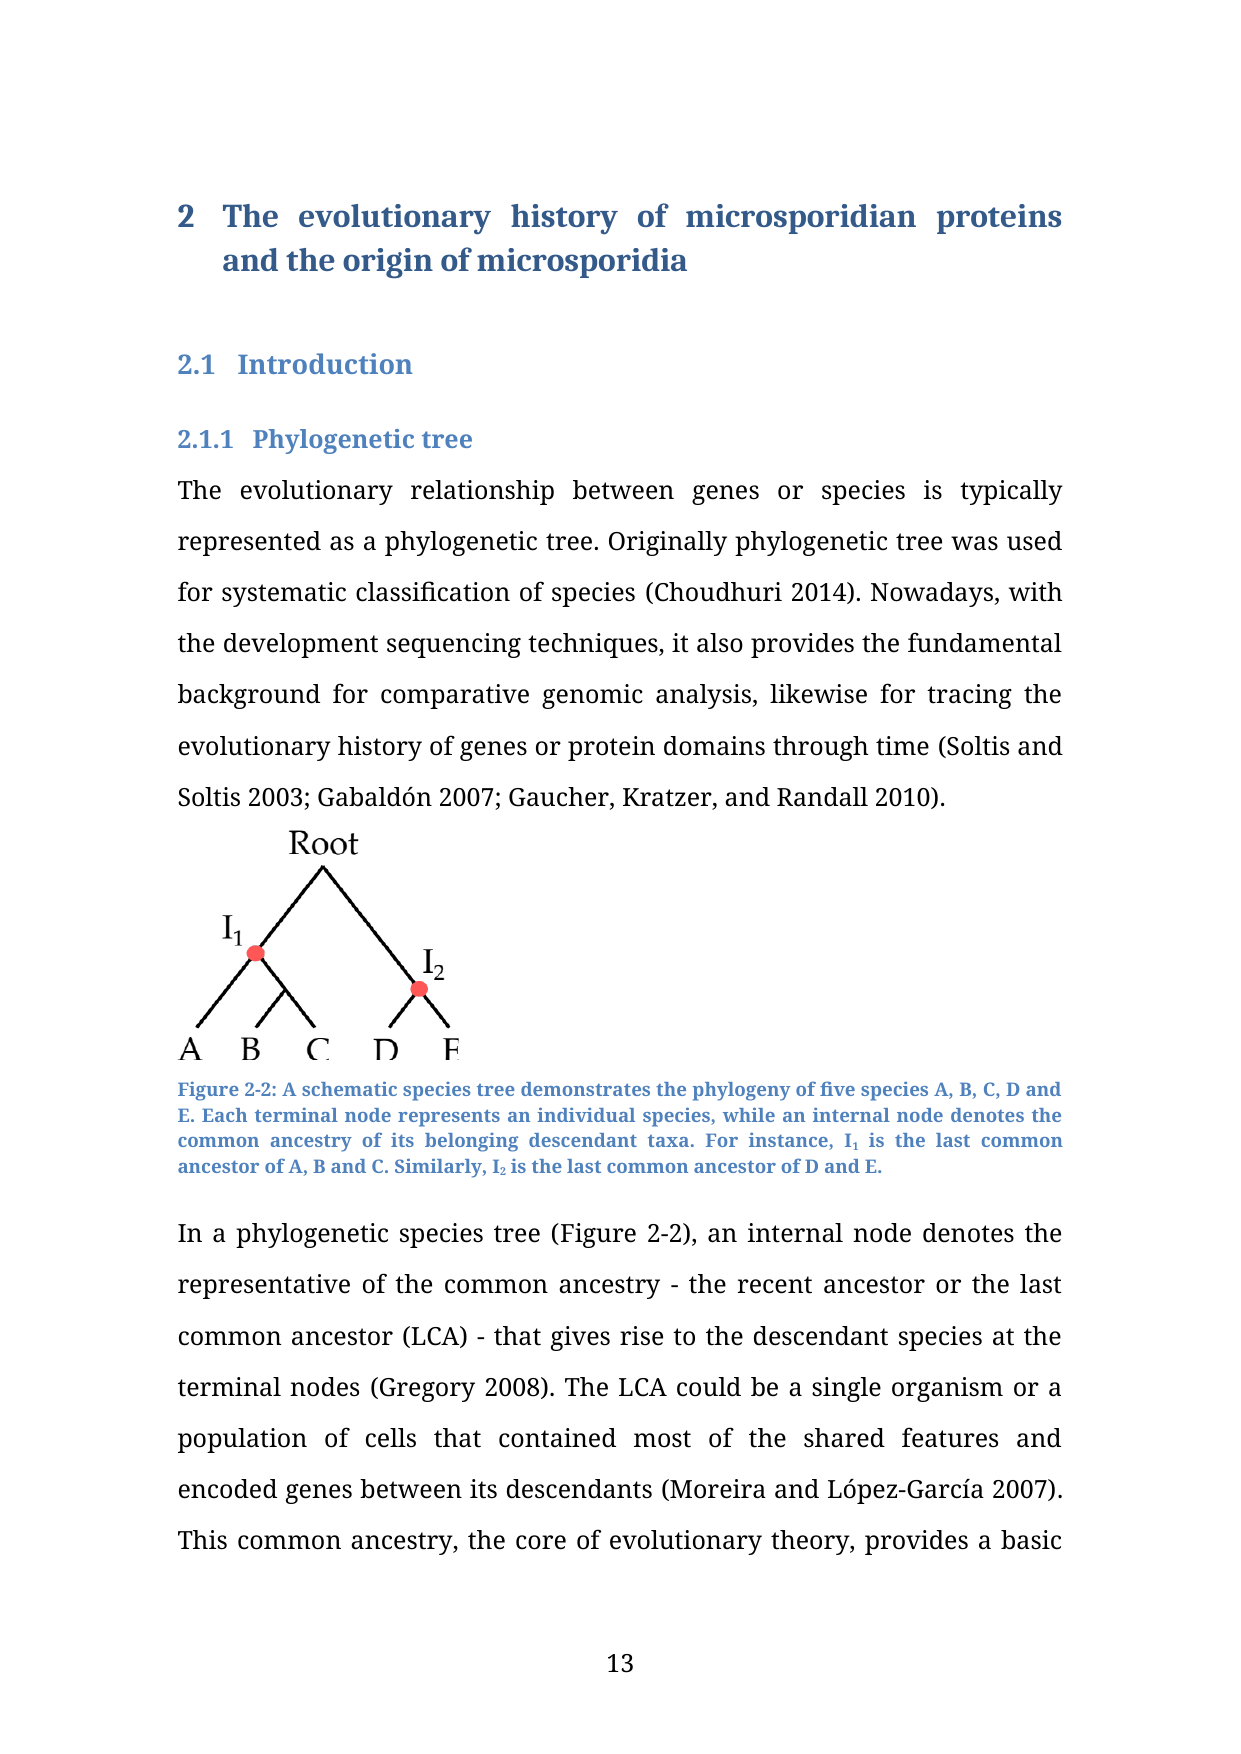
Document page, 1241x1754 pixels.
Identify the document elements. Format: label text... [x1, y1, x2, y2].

subtitle Introduction [177, 346, 1063, 383]
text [177, 1216, 1063, 1556]
subtitle Phylogenetic tree [177, 422, 1063, 456]
subtitle The evolutionary history of microsporidian proteins and the origin of microsporidia [177, 198, 1063, 280]
text The evolutionary relationship between genes or species is typically represented as a phylogenetic tree. Originally phylogenetic tree was used for systematic classification of species (Choudhuri 2014). Nowadays, with the development sequencing techniques, it also provides the fundamental background for comparative genomic analysis, likewise for tracing the evolutionary history of genes or protein domains through time (Soltis and Soltis 2003; Gabaldón 2007; Gaucher, Kratzer, and Randall 2010). [177, 473, 1063, 813]
